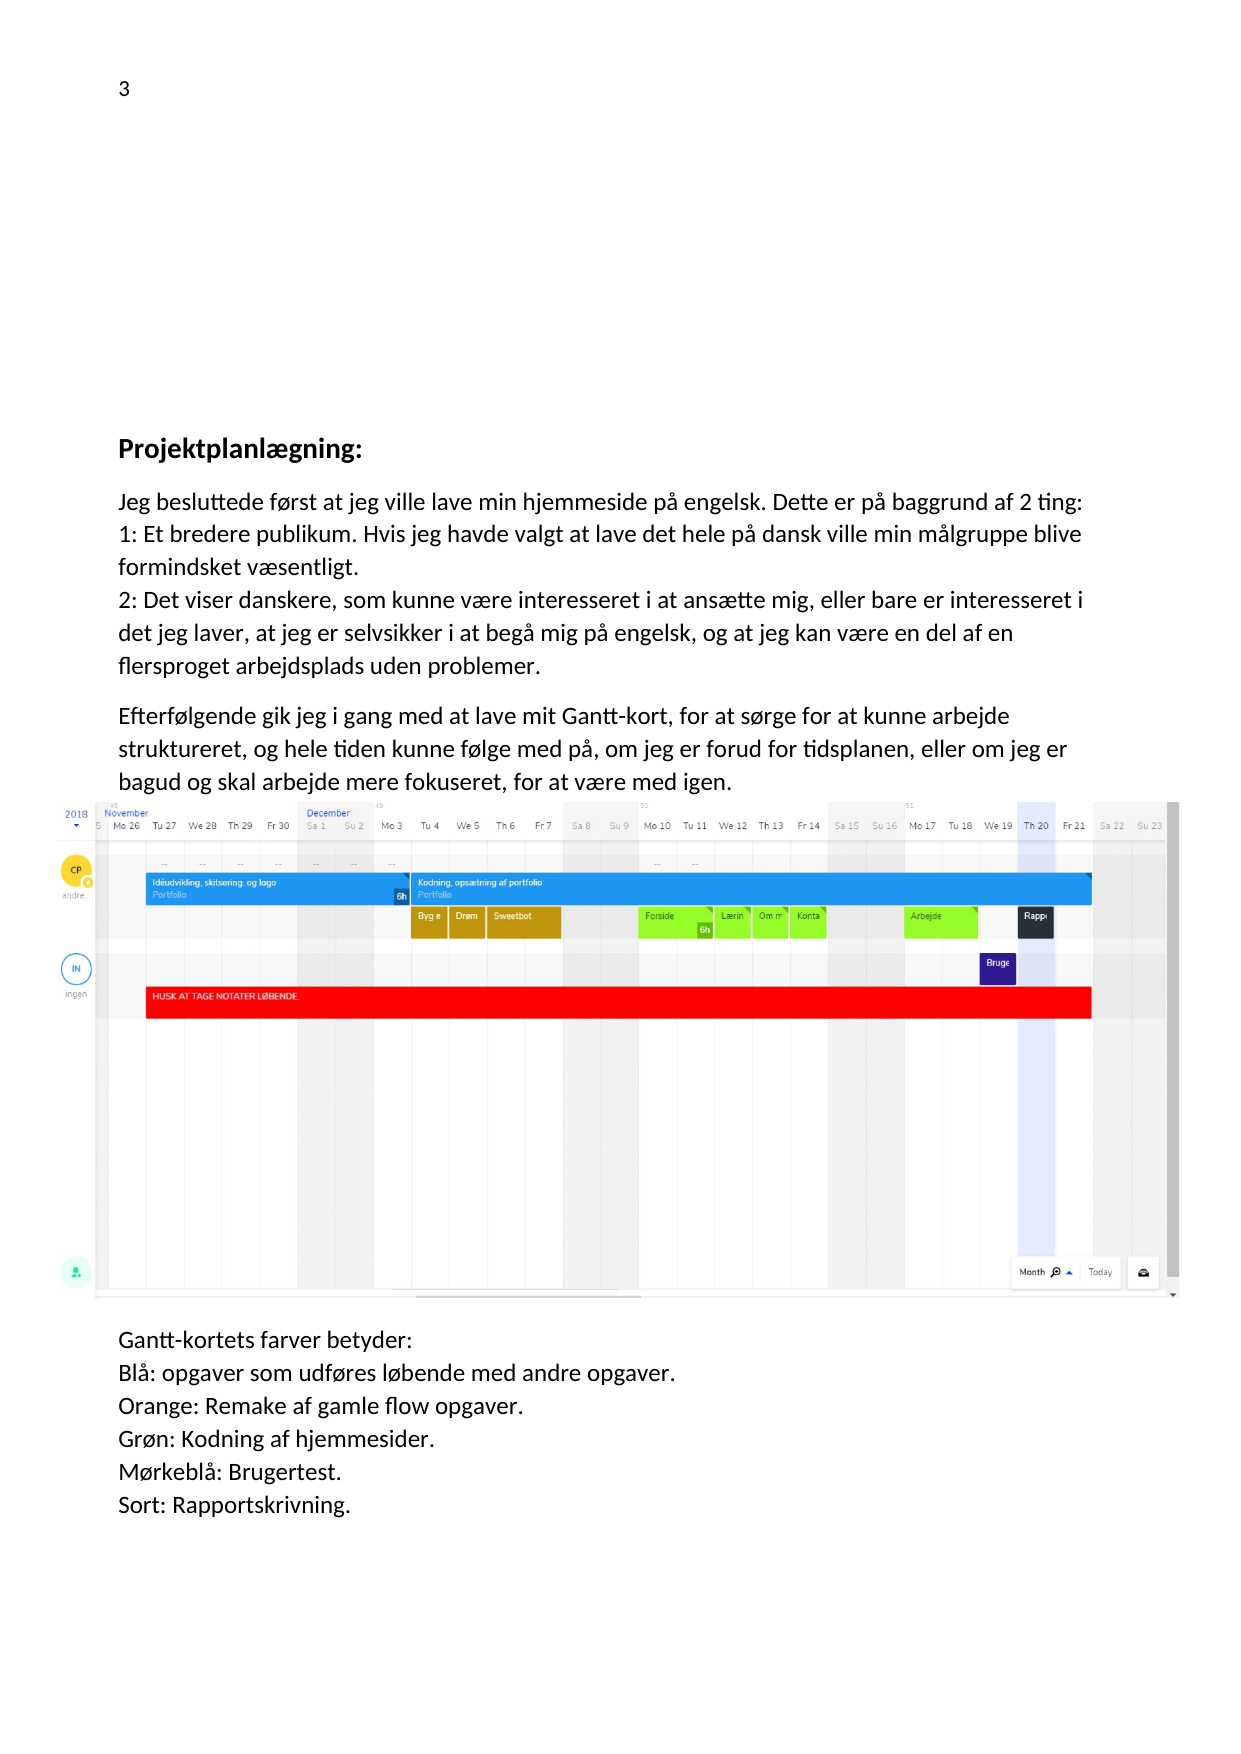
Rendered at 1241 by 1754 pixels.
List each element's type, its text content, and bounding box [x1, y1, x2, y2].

picture [57, 802, 1180, 1298]
text Gantt-kortets farver betyder: Blå: opgaver som udføres løbende med andre opgaver. Orange: Remake af gamle flow opgaver. Grøn: Kodning af hjemmesider. Mørkeblå: Brugertest. Sort: Rapportskrivning. [118, 1324, 1122, 1519]
text Projektplanlægning: [118, 431, 1122, 466]
text Efterfølgende gik jeg i gang med at lave mit Gantt-kort, for at sørge for at kunne arbejde struktureret, og hele tiden kunne følge med på, om jeg er forud for tidsplanen, eller om jeg er bagud og skal arbejde mere fokuseret, for at være med igen. [118, 700, 1122, 796]
text Jeg besluttede først at jeg ville lave min hjemmeside på engelsk. Dette er på baggrund af 2 ting: 1: Et bredere publikum. Hvis jeg havde valgt at lave det hele på dansk ville min målgruppe blive formindsket væsentligt. 2: Det viser danskere, som kunne være interesseret i at ansætte mig, eller bare er interesseret i det jeg laver, at jeg er selvsikker i at begå mig på engelsk, og at jeg kan være en del af en flersproget arbejdsplads uden problemer. [118, 486, 1122, 681]
